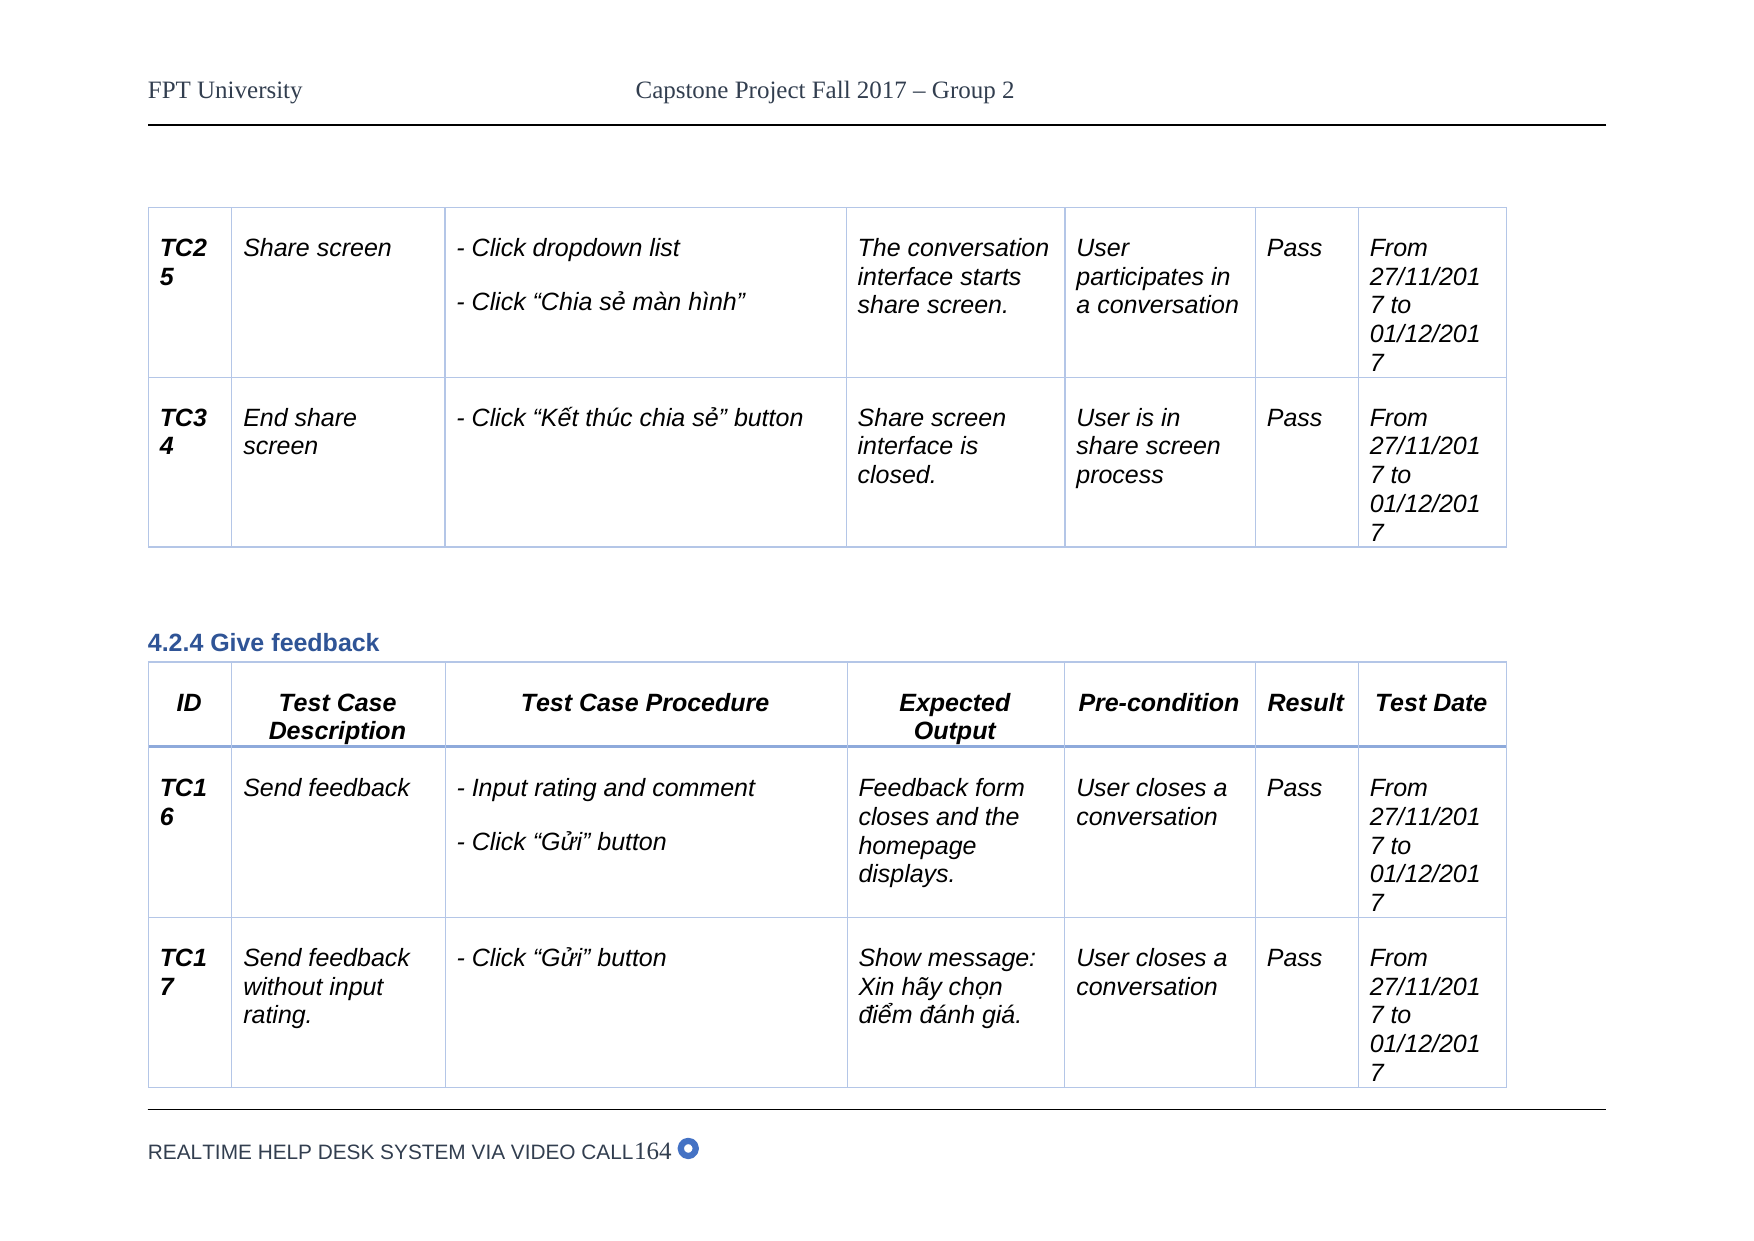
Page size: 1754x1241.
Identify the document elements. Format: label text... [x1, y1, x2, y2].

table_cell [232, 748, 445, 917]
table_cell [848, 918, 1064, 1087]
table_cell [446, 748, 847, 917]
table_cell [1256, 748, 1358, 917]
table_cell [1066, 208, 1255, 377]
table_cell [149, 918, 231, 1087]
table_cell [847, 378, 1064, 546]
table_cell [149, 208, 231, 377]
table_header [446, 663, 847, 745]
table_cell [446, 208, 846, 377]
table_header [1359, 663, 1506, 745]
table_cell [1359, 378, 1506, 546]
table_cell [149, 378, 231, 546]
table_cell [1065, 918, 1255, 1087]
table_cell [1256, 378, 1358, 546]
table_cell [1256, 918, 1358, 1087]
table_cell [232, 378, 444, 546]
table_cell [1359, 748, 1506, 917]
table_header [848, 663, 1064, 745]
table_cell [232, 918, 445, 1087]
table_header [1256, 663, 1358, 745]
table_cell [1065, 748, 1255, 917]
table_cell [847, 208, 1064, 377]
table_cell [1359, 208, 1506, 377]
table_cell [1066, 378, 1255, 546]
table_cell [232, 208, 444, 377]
subtitle 4.2.4 Give feedback [148, 628, 1606, 657]
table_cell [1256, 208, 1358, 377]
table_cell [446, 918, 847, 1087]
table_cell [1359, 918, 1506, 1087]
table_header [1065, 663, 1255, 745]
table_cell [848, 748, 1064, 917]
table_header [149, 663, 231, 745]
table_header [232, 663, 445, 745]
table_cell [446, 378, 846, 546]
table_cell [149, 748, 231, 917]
